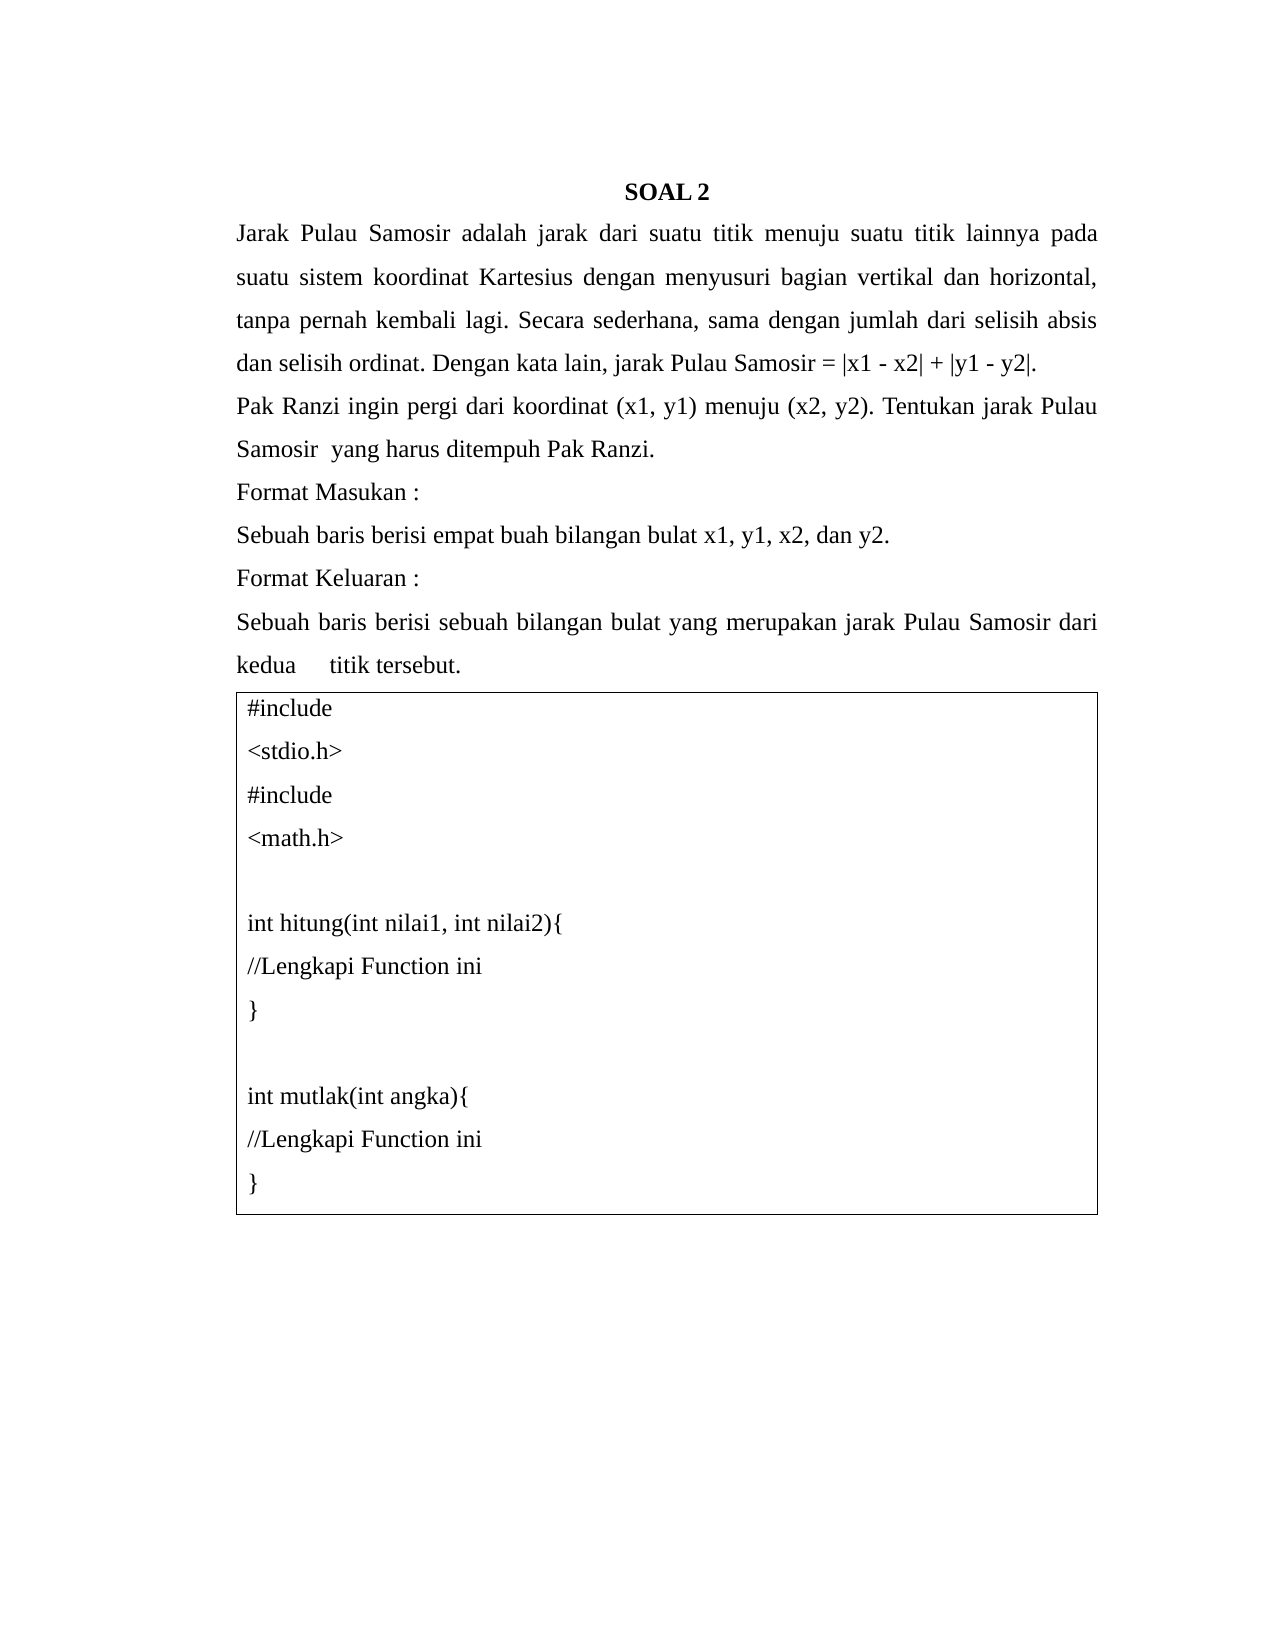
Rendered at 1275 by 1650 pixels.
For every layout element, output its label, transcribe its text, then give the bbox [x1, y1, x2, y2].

text Pak Ranzi ingin pergi dari koordinat (x1, y1) menuju (x2, y2). Tentukan jarak Pulau Samosir yang harus ditempuh Pak Ranzi. [236, 391, 1098, 463]
text Jarak Pulau Samosir adalah jarak dari suatu titik menuju suatu titik lainnya pada suatu sistem koordinat Kartesius dengan menyusuri bagian vertikal dan horizontal, tanpa pernah kembali lagi. Secara sederhana, sama dengan jumlah dari selisih absis dan selisih ordinat. Dengan kata lain, jarak Pulau Samosir = |x1 - x2| + |y1 - y2|. [236, 218, 1098, 377]
subtitle SOAL 2 [236, 177, 1098, 206]
text Format Keluaran : [236, 563, 1098, 592]
text Sebuah baris berisi empat buah bilangan bulat x1, y1, x2, dan y2. [236, 520, 1098, 549]
text Sebuah baris berisi sebuah bilangan bulat yang merupakan jarak Pulau Samosir dari kedua titik tersebut. [236, 607, 1098, 678]
text Format Masukan : [236, 477, 1098, 506]
